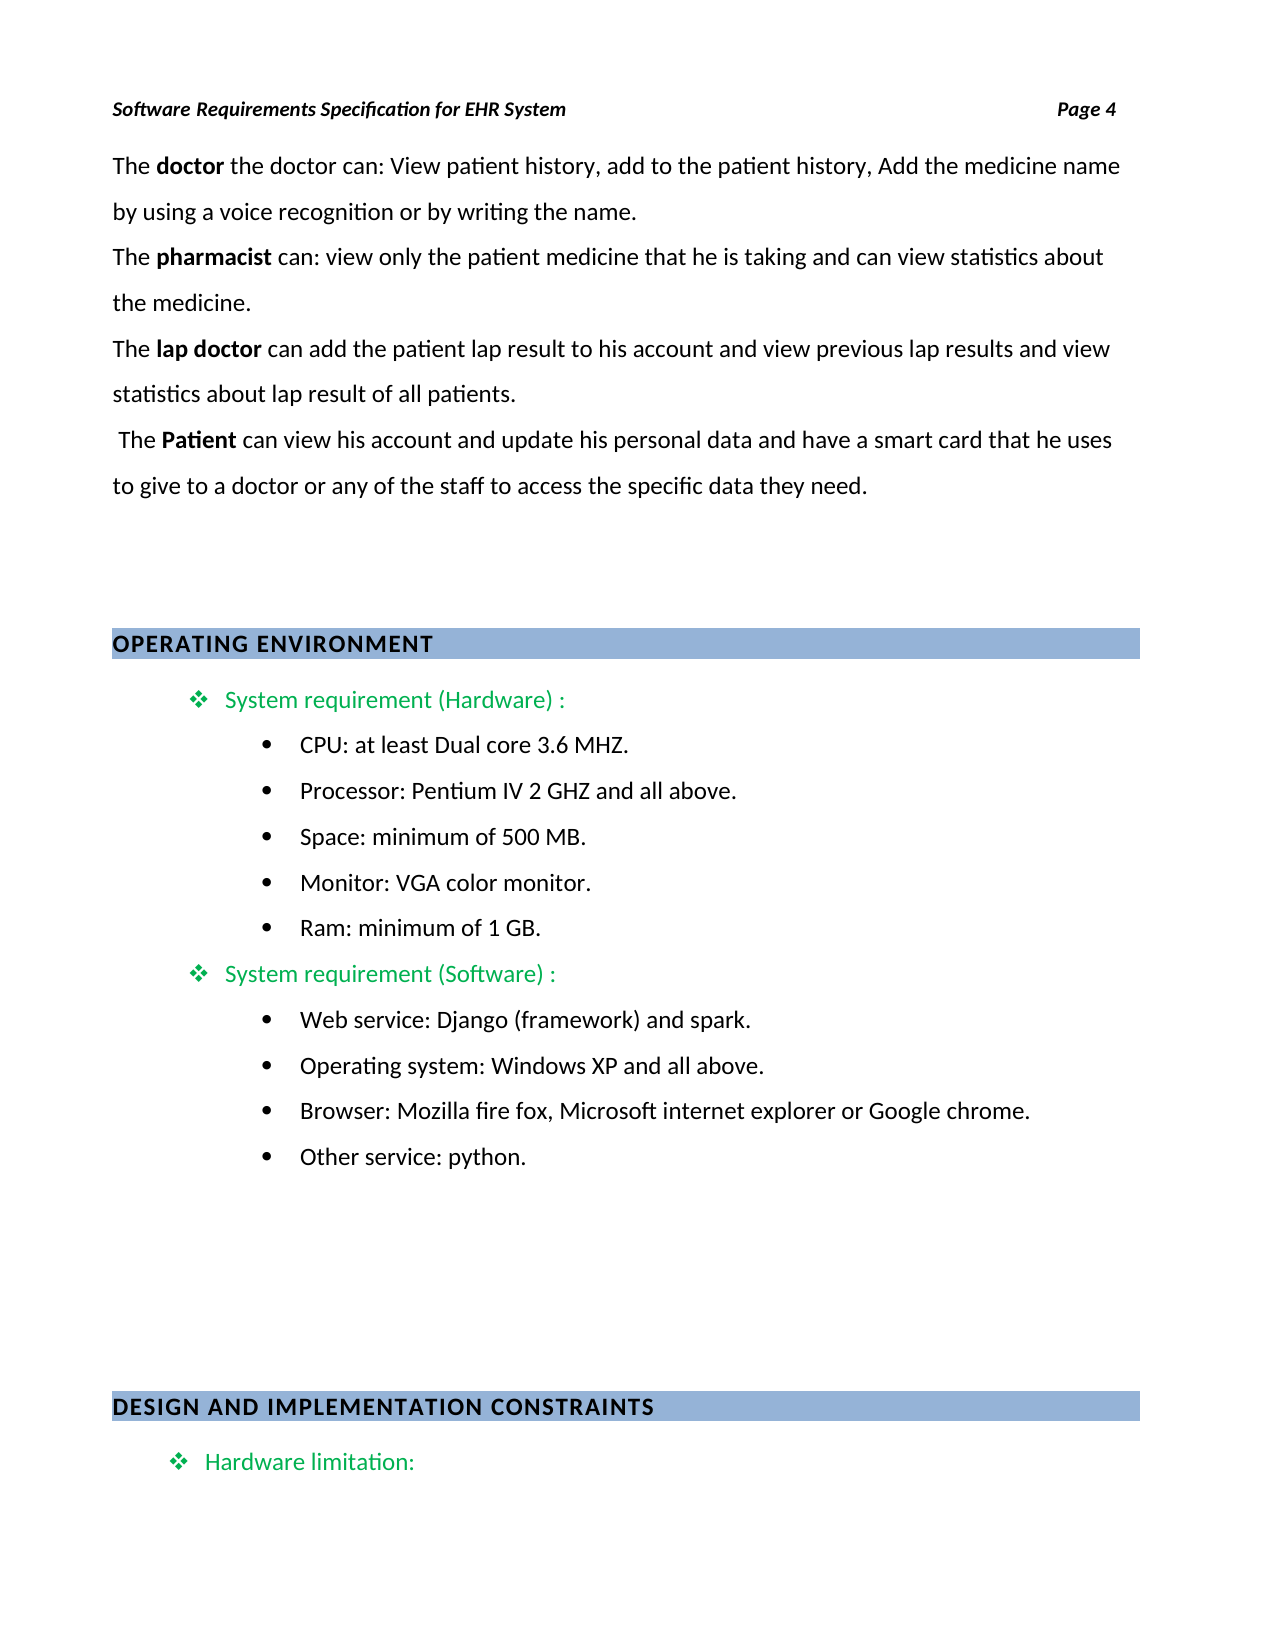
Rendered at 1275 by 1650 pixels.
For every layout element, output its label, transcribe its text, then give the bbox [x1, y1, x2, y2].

subtitle Design and Implementation Constraints [112, 1391, 1140, 1421]
list Space: minimum of 500 MB. [262, 821, 1140, 852]
list The pharmacist can: view only the patient medicine that he is taking and can view statistics about the medicine. [112, 241, 1140, 318]
list The doctor the doctor can: View patient history, add to the patient history, Add the medicine name by using a voice recognition or by writing the name. [112, 150, 1140, 226]
list Monitor: VGA color monitor. [262, 867, 1140, 897]
list System requirement (Hardware) : [187, 684, 1140, 714]
subtitle Operating Environment [112, 628, 1140, 659]
list Processor: Pentium IV 2 GHZ and all above. [262, 775, 1140, 806]
list CPU: at least Dual core 3.6 MHZ. [262, 730, 1140, 760]
list Operating system: Windows XP and all above. [262, 1050, 1140, 1080]
list Browser: Mozilla fire fox, Microsoft internet explorer or Google chrome. [262, 1096, 1140, 1126]
list The Patient can view his account and update his personal data and have a smart card that he uses to give to a doctor or any of the staff to access the specific data they need. [112, 424, 1140, 501]
list System requirement (Software) : [187, 958, 1140, 989]
list The lap doctor can add the patient lap result to his account and view previous lap results and view statistics about lap result of all patients. [112, 333, 1140, 409]
list Web service: Django (framework) and spark. [262, 1004, 1140, 1034]
list Ram: minimum of 1 GB. [262, 913, 1140, 943]
list Hardware limitation: [167, 1447, 1140, 1477]
list Other service: python. [262, 1141, 1140, 1172]
